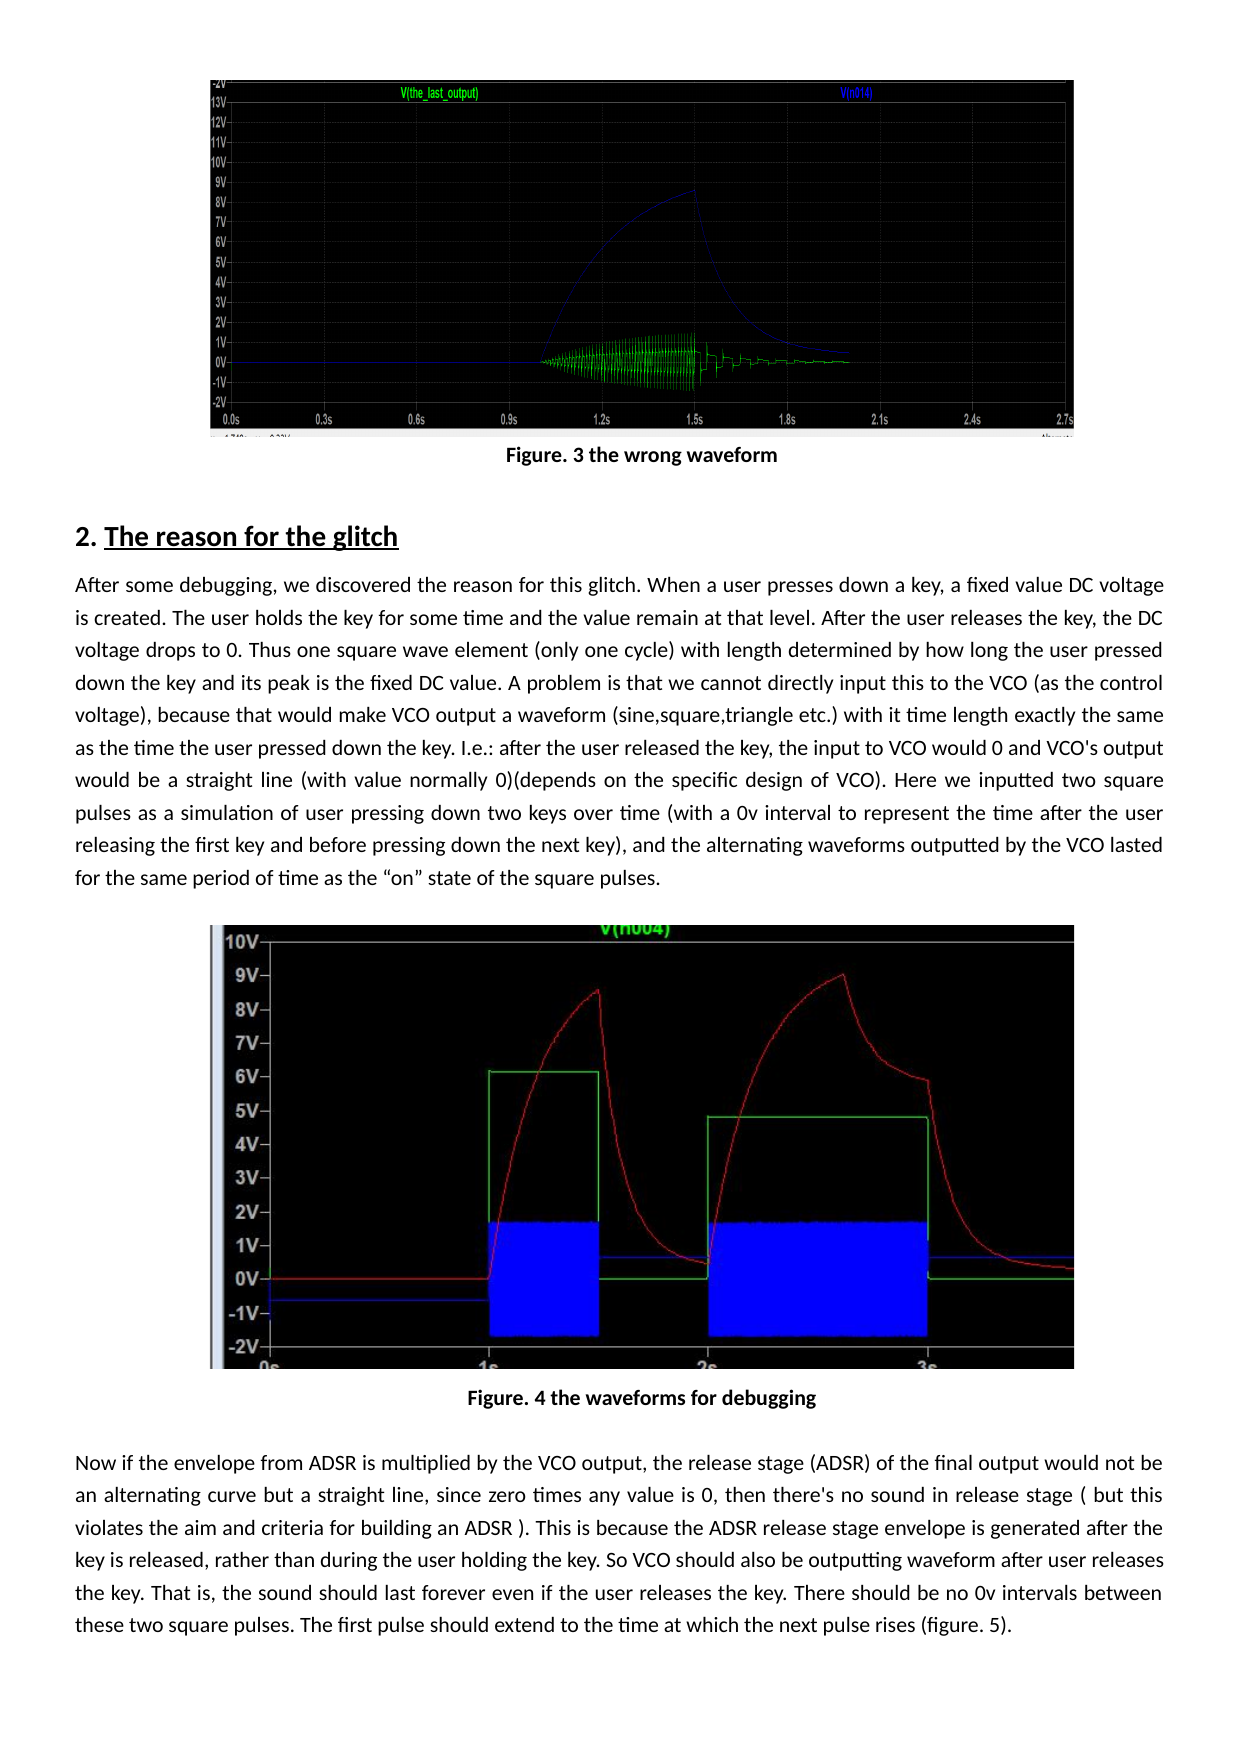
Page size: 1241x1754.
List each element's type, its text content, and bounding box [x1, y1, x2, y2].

list The reason for the glitch [75, 503, 1165, 568]
picture [209, 925, 1075, 1369]
picture [210, 80, 1074, 437]
text Figure. 4 the waveforms for debugging [75, 1381, 1165, 1413]
text Now if the envelope from ADSR is multiplied by the VCO output, the release stage (ADSR) of the final output would not be an alternating curve but a straight line, since zero times any value is 0, then there's no sound in release stage ( but this violates the aim and criteria for building an ADSR ). This is because the ADSR release stage envelope is generated after the key is released, rather than during the user holding the key. So VCO should also be outputting waveform after user releases the key. That is, the sound should last forever even if the user releases the key. There should be no 0v intervals between these two square pulses. The first pulse should extend to the time at which the next pulse rises (figure. 5). [75, 1446, 1165, 1641]
text After some debugging, we discovered the reason for this glitch. When a user presses down a key, a fixed value DC voltage is created. The user holds the key for some time and the value remain at that level. After the user releases the key, the DC voltage drops to 0. Thus one square wave element (only one cycle) with length determined by how long the user pressed down the key and its peak is the fixed DC value. A problem is that we cannot directly input this to the VCO (as the control voltage), because that would make VCO output a waveform (sine,square,triangle etc.) with it time length exactly the same as the time the user pressed down the key. I.e.: after the user released the key, the input to VCO would 0 and VCO's output would be a straight line (with value normally 0)(depends on the specific design of VCO). Here we inputted two square pulses as a simulation of user pressing down two keys over time (with a 0v interval to represent the time after the user releasing the first key and before pressing down the next key), and the alternating waveforms outputted by the VCO lasted for the same period of time as the “on” state of the square pulses. [75, 568, 1165, 893]
text Figure. 3 the wrong waveform [75, 438, 1165, 471]
